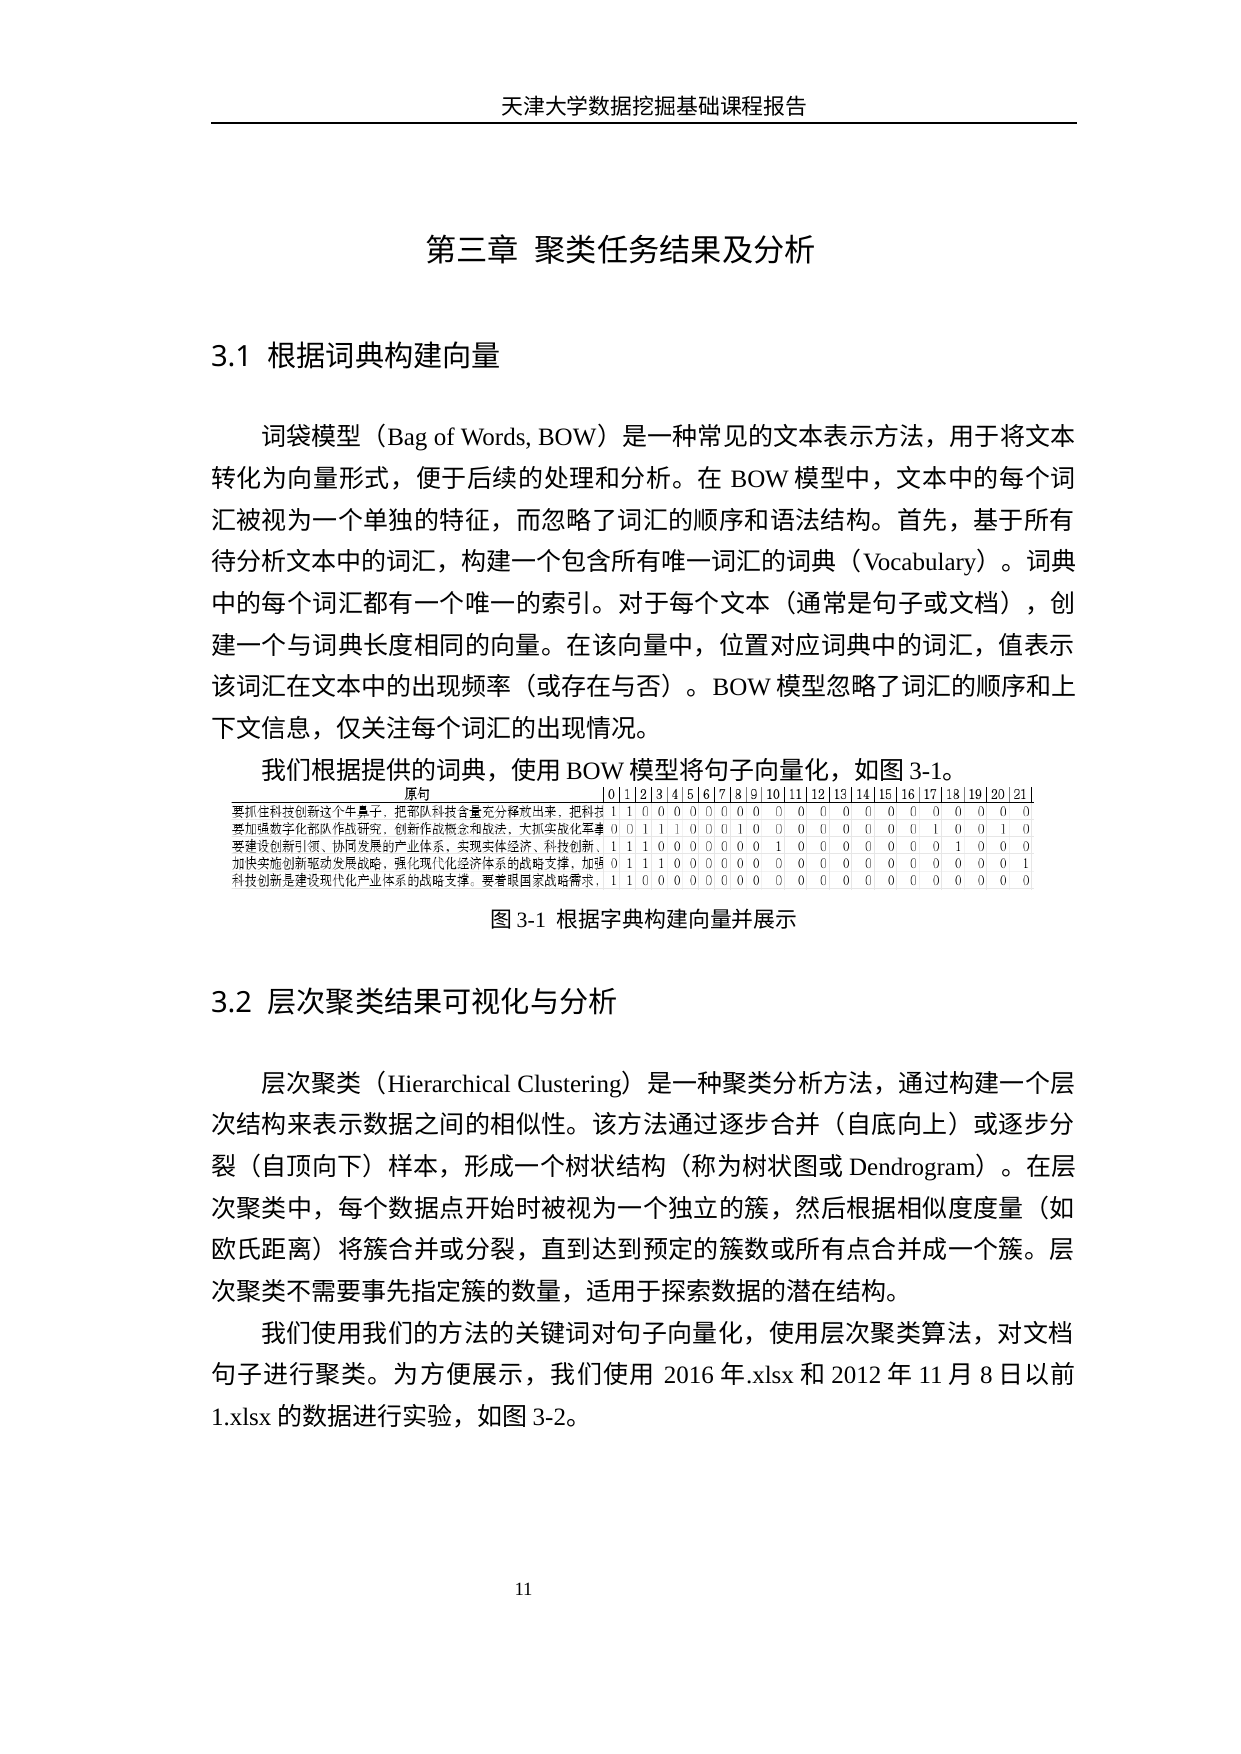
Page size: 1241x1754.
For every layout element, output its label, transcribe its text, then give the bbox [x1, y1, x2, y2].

text 我们使用我们的方法的关键词对句子向量化，使用层次聚类算法，对文档句子进行聚类。为方便展示，我们使用 2016年.xlsx和2012年11月8日以前1.xlsx 的数据进行实验，如图3-2。 [211, 1309, 1077, 1434]
text 我们根据提供的词典，使用BOW模型将句子向量化，如图3-1。 [211, 746, 1077, 787]
text 层次聚类（Hierarchical Clustering）是一种聚类分析方法，通过构建一个层次结构来表示数据之间的相似性。该方法通过逐步合并（自底向上）或逐步分裂（自顶向下）样本，形成一个树状结构（称为树状图或Dendrogram）。在层次聚类中，每个数据点开始时被视为一个独立的簇，然后根据相似度度量（如欧氏距离）将簇合并或分裂，直到达到预定的簇数或所有点合并成一个簇。层次聚类不需要事先指定簇的数量，适用于探索数据的潜在结构。 [211, 1059, 1077, 1309]
subtitle 3.1 根据词典构建向量 [211, 333, 1077, 375]
text 图3-1 根据字典构建向量并展示 [211, 902, 1077, 934]
picture [231, 787, 1034, 890]
text 词袋模型（Bag of Words, BOW）是一种常见的文本表示方法，用于将文本转化为向量形式，便于后续的处理和分析。在BOW模型中，文本中的每个词汇被视为一个单独的特征，而忽略了词汇的顺序和语法结构。首先，基于所有待分析文本中的词汇，构建一个包含所有唯一词汇的词典（Vocabulary）。词典中的每个词汇都有一个唯一的索引。对于每个文本（通常是句子或文档），创建一个与词典长度相同的向量。在该向量中，位置对应词典中的词汇，值表示该词汇在文本中的出现频率（或存在与否）。BOW模型忽略了词汇的顺序和上下文信息，仅关注每个词汇的出现情况。 [211, 412, 1077, 746]
subtitle 3.2 层次聚类结果可视化与分析 [211, 979, 1077, 1021]
subtitle 聚类任务结果及分析 [211, 225, 1077, 270]
